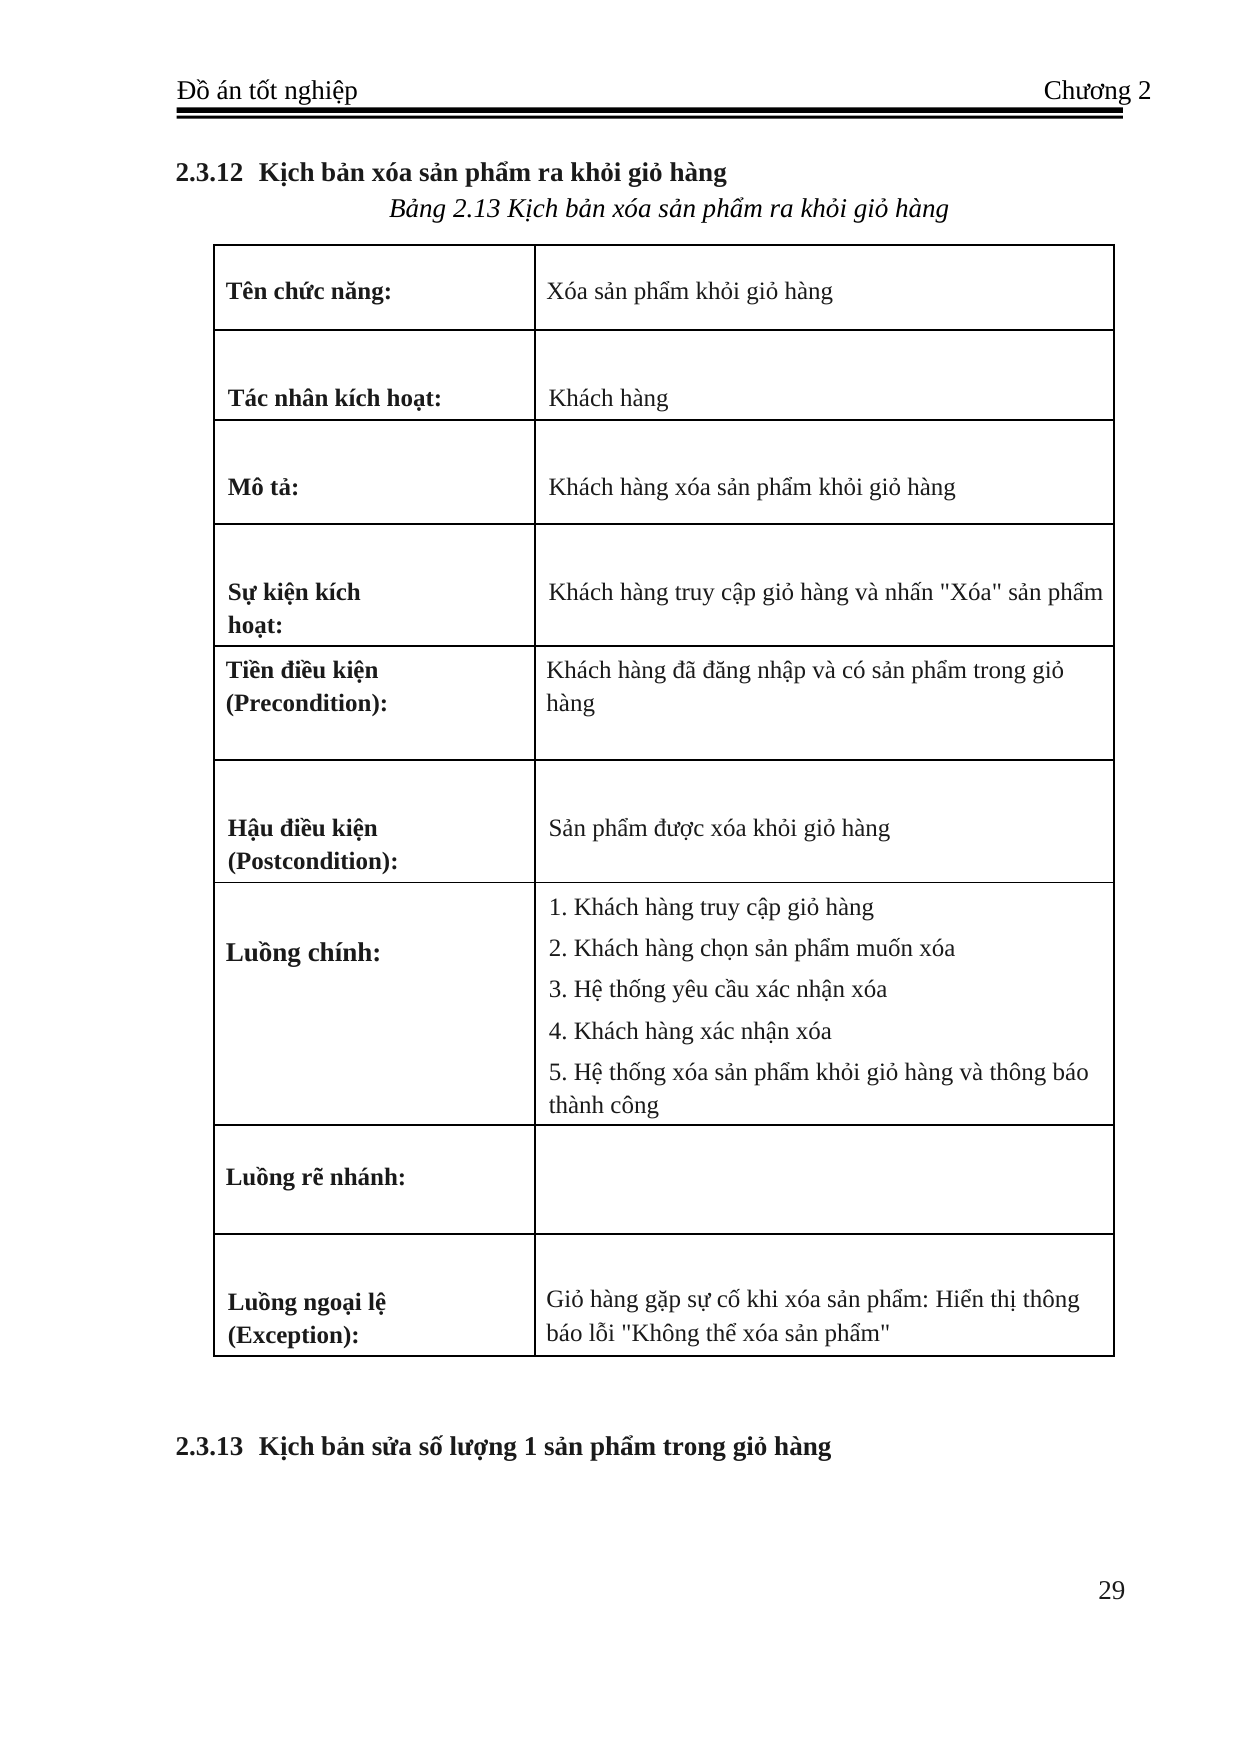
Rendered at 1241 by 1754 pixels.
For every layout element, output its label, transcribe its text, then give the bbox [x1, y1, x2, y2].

table_header Xóa sản phẩm khỏi giỏ hàng [536, 246, 1113, 329]
table_cell Giỏ hàng gặp sự cố khi xóa sản phẩm: Hiển thị thông báo lỗi "Không thể xóa sản phẩm" [536, 1235, 1113, 1355]
table_header Tên chức năng: [215, 246, 534, 329]
table_cell [215, 421, 534, 523]
table_cell [536, 525, 1113, 645]
table_cell [536, 761, 1113, 881]
subtitle Kịch bản xóa sản phẩm ra khỏi giỏ hàng [174, 156, 1125, 187]
table_cell [536, 1126, 1113, 1233]
table_cell [215, 331, 534, 419]
table_cell Luồng chính: [215, 883, 534, 1124]
table_cell [215, 1235, 534, 1355]
table_cell [536, 331, 1113, 419]
subtitle Kịch bản sửa số lượng 1 sản phẩm trong giỏ hàng [174, 1430, 1125, 1462]
table_cell Khách hàng đã đăng nhập và có sản phẩm trong giỏ hàng [536, 647, 1113, 759]
text Bảng 2.13 Kịch bản xóa sản phẩm ra khỏi giỏ hàng [216, 192, 1125, 223]
table_cell [215, 525, 534, 645]
table_cell Tiền điều kiện (Precondition): [215, 647, 534, 759]
table_cell Luồng rẽ nhánh: [215, 1126, 534, 1233]
table_cell [215, 761, 534, 881]
table_cell [536, 421, 1113, 523]
table_cell 1. Khách hàng truy cập giỏ hàng 2. Khách hàng chọn sản phẩm muốn xóa 3. Hệ thống yêu cầu xác nhận xóa 4. Khách hàng xác nhận xóa 5. Hệ thống xóa sản phẩm khỏi giỏ hàng và thông báo thành công [536, 883, 1113, 1124]
